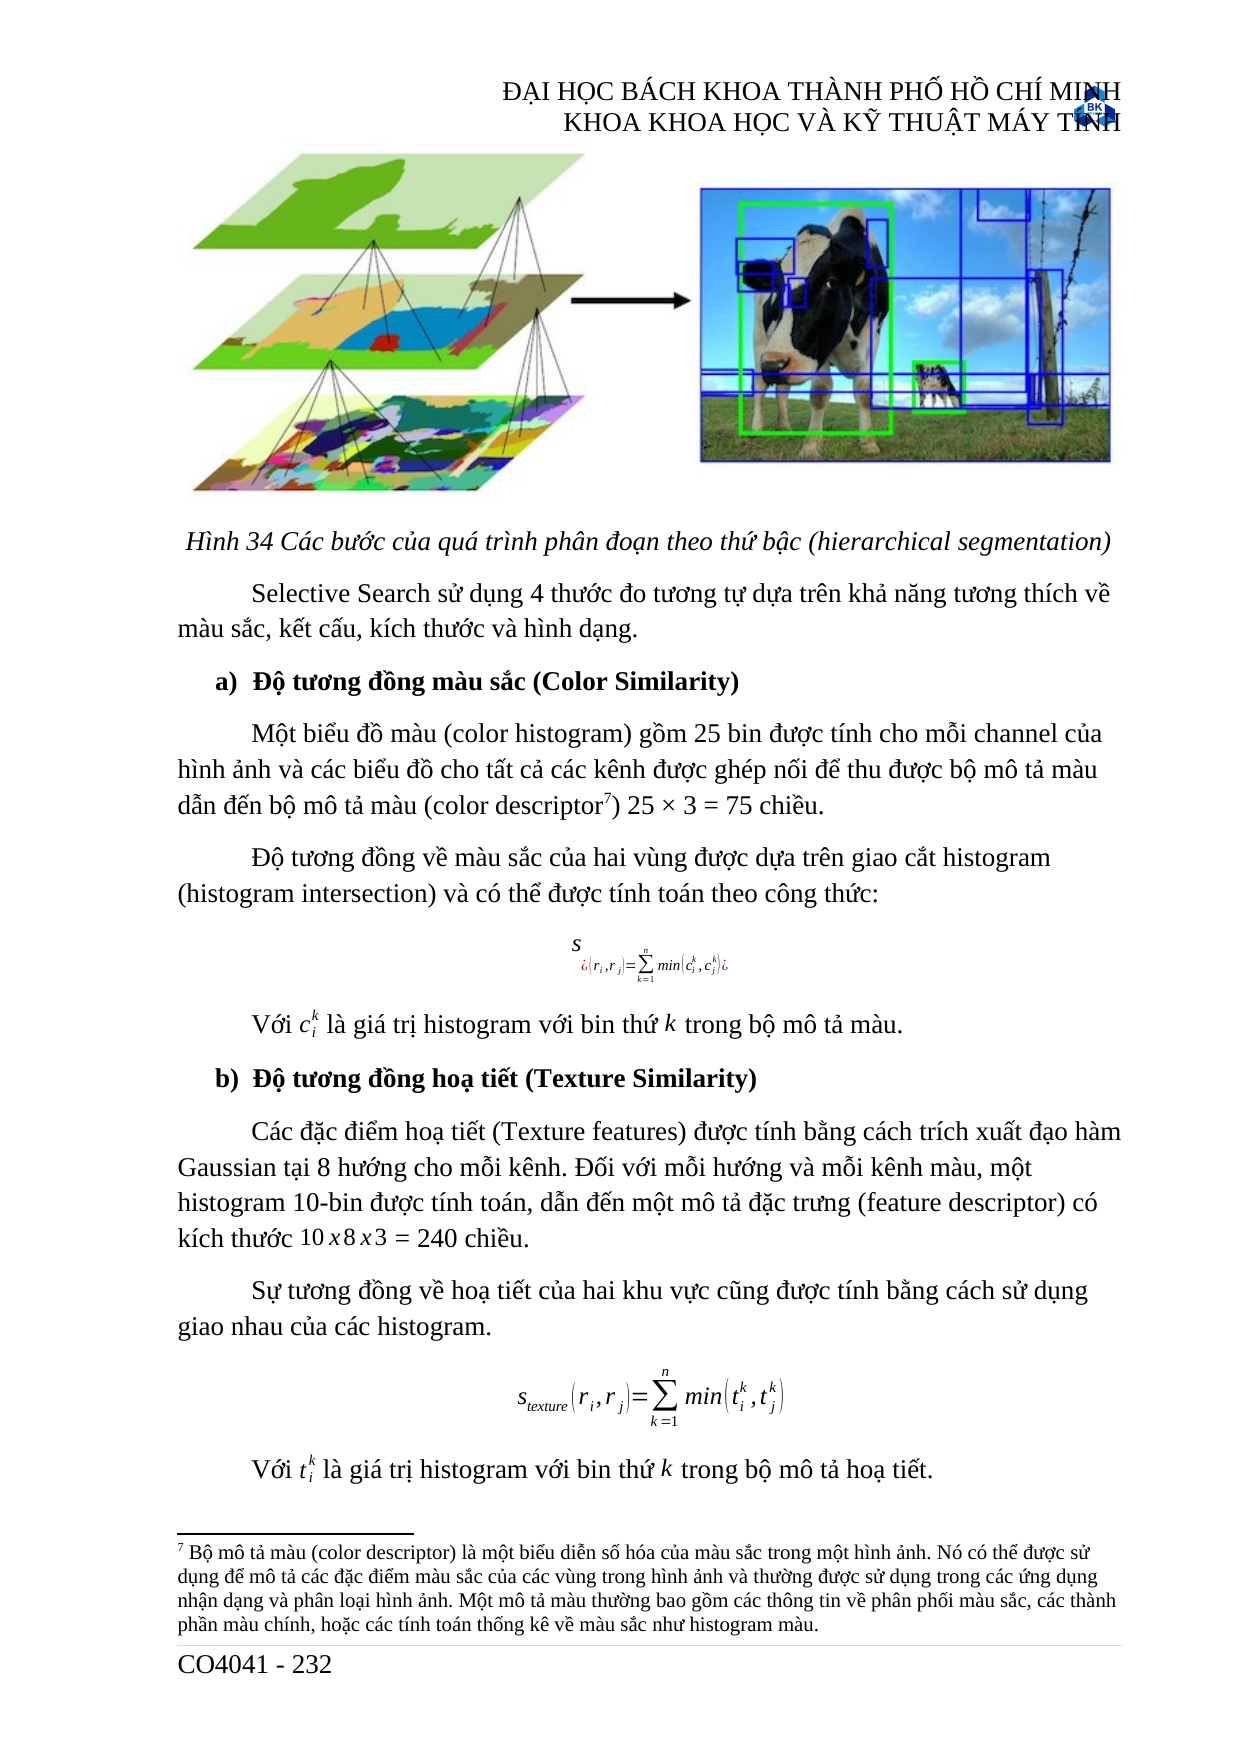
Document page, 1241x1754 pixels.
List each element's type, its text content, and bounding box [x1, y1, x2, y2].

text Một biểu đồ màu (color histogram) gồm 25 bin được tính cho mỗi channel của hình ảnh và các biểu đồ cho tất cả các kênh được ghép nối để thu được bộ mô tả màu dẫn đến bộ mô tả màu (color descriptor) 25 × 3 = 75 chiều. [177, 717, 1122, 820]
picture [177, 137, 1123, 504]
picture [1107, 82, 1115, 90]
text Độ tương đồng về màu sắc của hai vùng được dựa trên giao cắt histogram (histogram intersection) và có thể được tính toán theo công thức: [177, 841, 1122, 908]
text Sự tương đồng về hoạ tiết của hai khu vực cũng được tính bằng cách sử dụng giao nhau của các histogram. [177, 1274, 1122, 1341]
text Với là giá trị histogram với bin thứ trong bộ mô tả màu. [177, 1006, 1122, 1041]
text Với là giá trị histogram với bin thứ trong bộ mô tả hoạ tiết. [177, 1451, 1122, 1486]
picture [1067, 82, 1123, 133]
list Độ tương đồng màu sắc (Color Similarity) [215, 665, 1122, 696]
list Độ tương đồng hoạ tiết (Texture Similarity) [215, 1062, 1122, 1093]
text Các đặc điểm hoạ tiết (Texture features) được tính bằng cách trích xuất đạo hàm Gaussian tại 8 hướng cho mỗi kênh. Đối với mỗi hướng và mỗi kênh màu, một histogram 10-bin được tính toán, dẫn đến một mô tả đặc trưng (feature descriptor) có kích thước = 240 chiều. [177, 1115, 1122, 1253]
text Selective Search sử dụng 4 thước đo tương tự dựa trên khả năng tương thích về màu sắc, kết cấu, kích thước và hình dạng. [177, 577, 1122, 643]
picture [1088, 82, 1097, 94]
